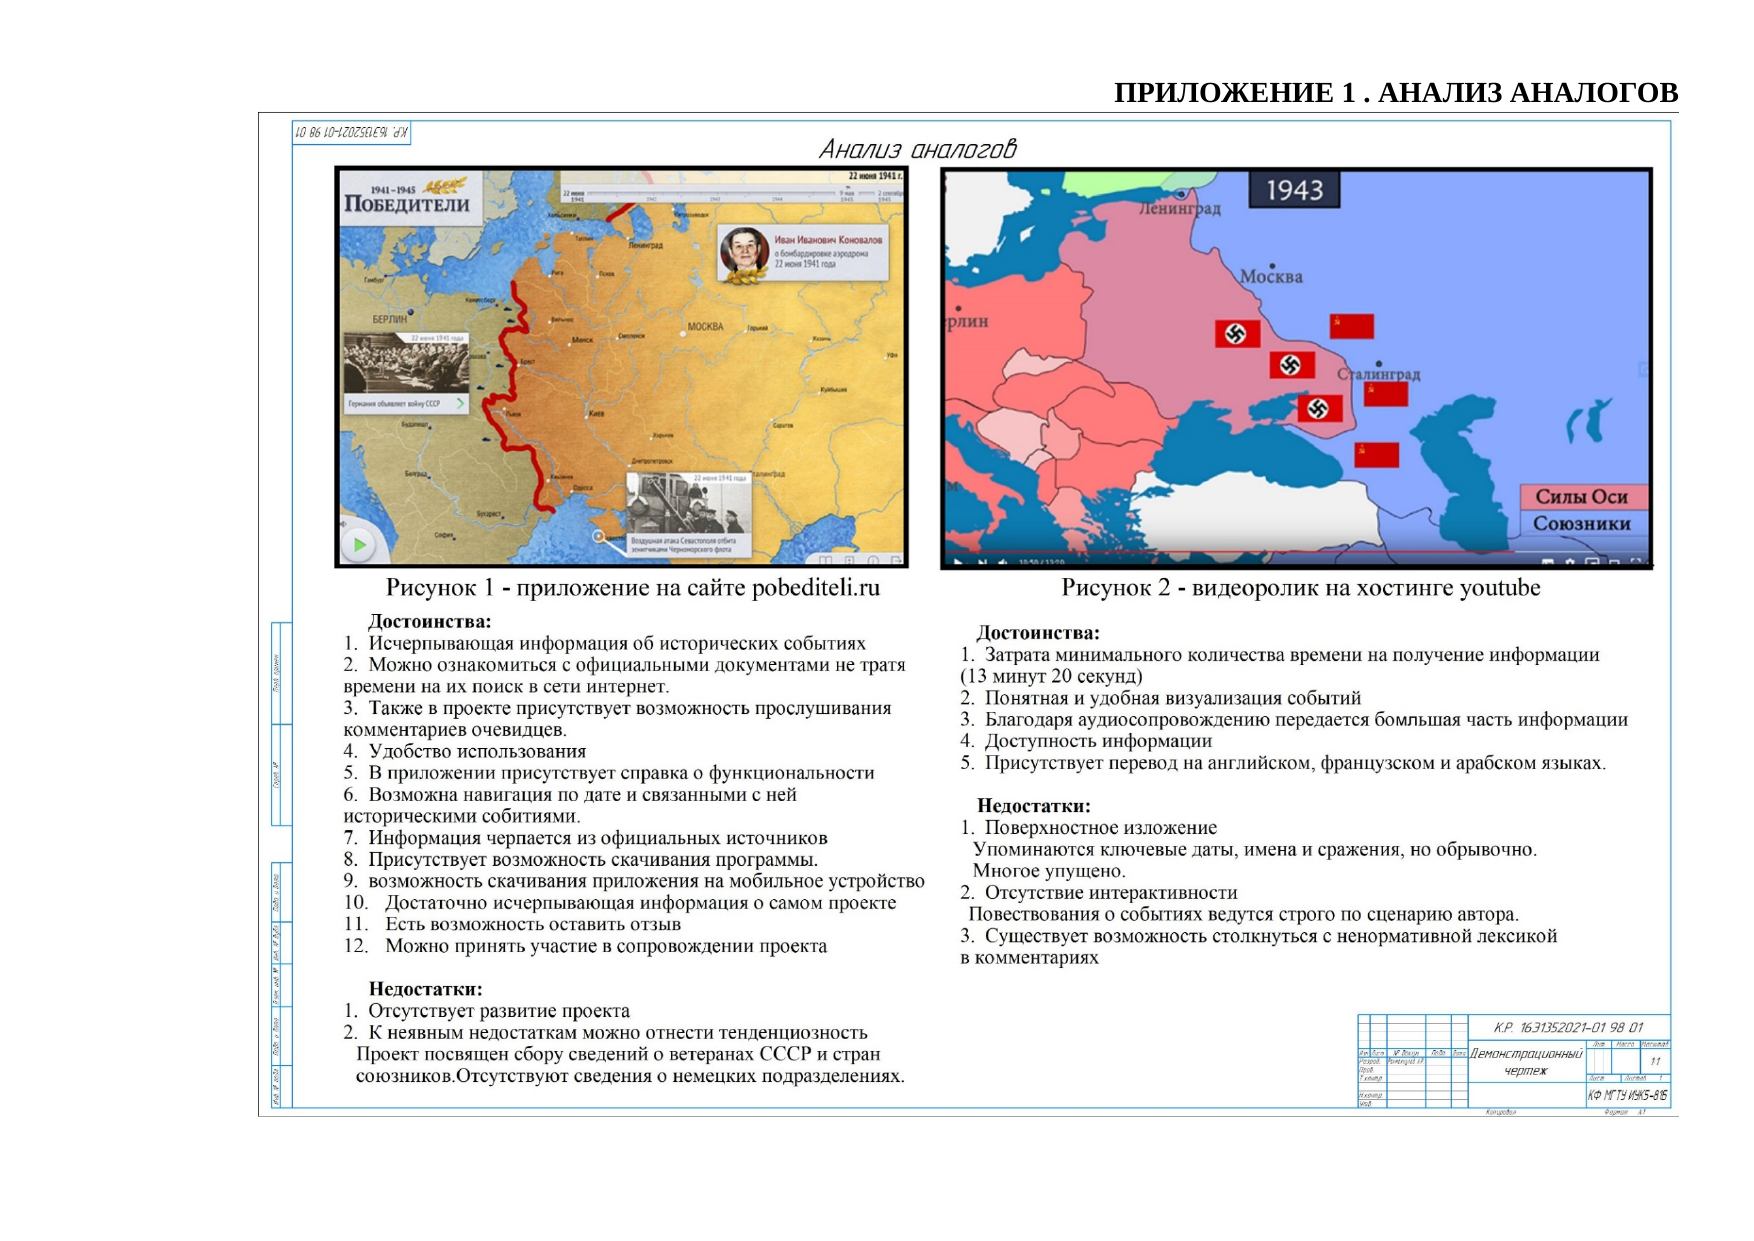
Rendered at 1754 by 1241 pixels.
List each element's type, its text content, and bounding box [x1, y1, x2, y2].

picture [257, 111, 1679, 1117]
